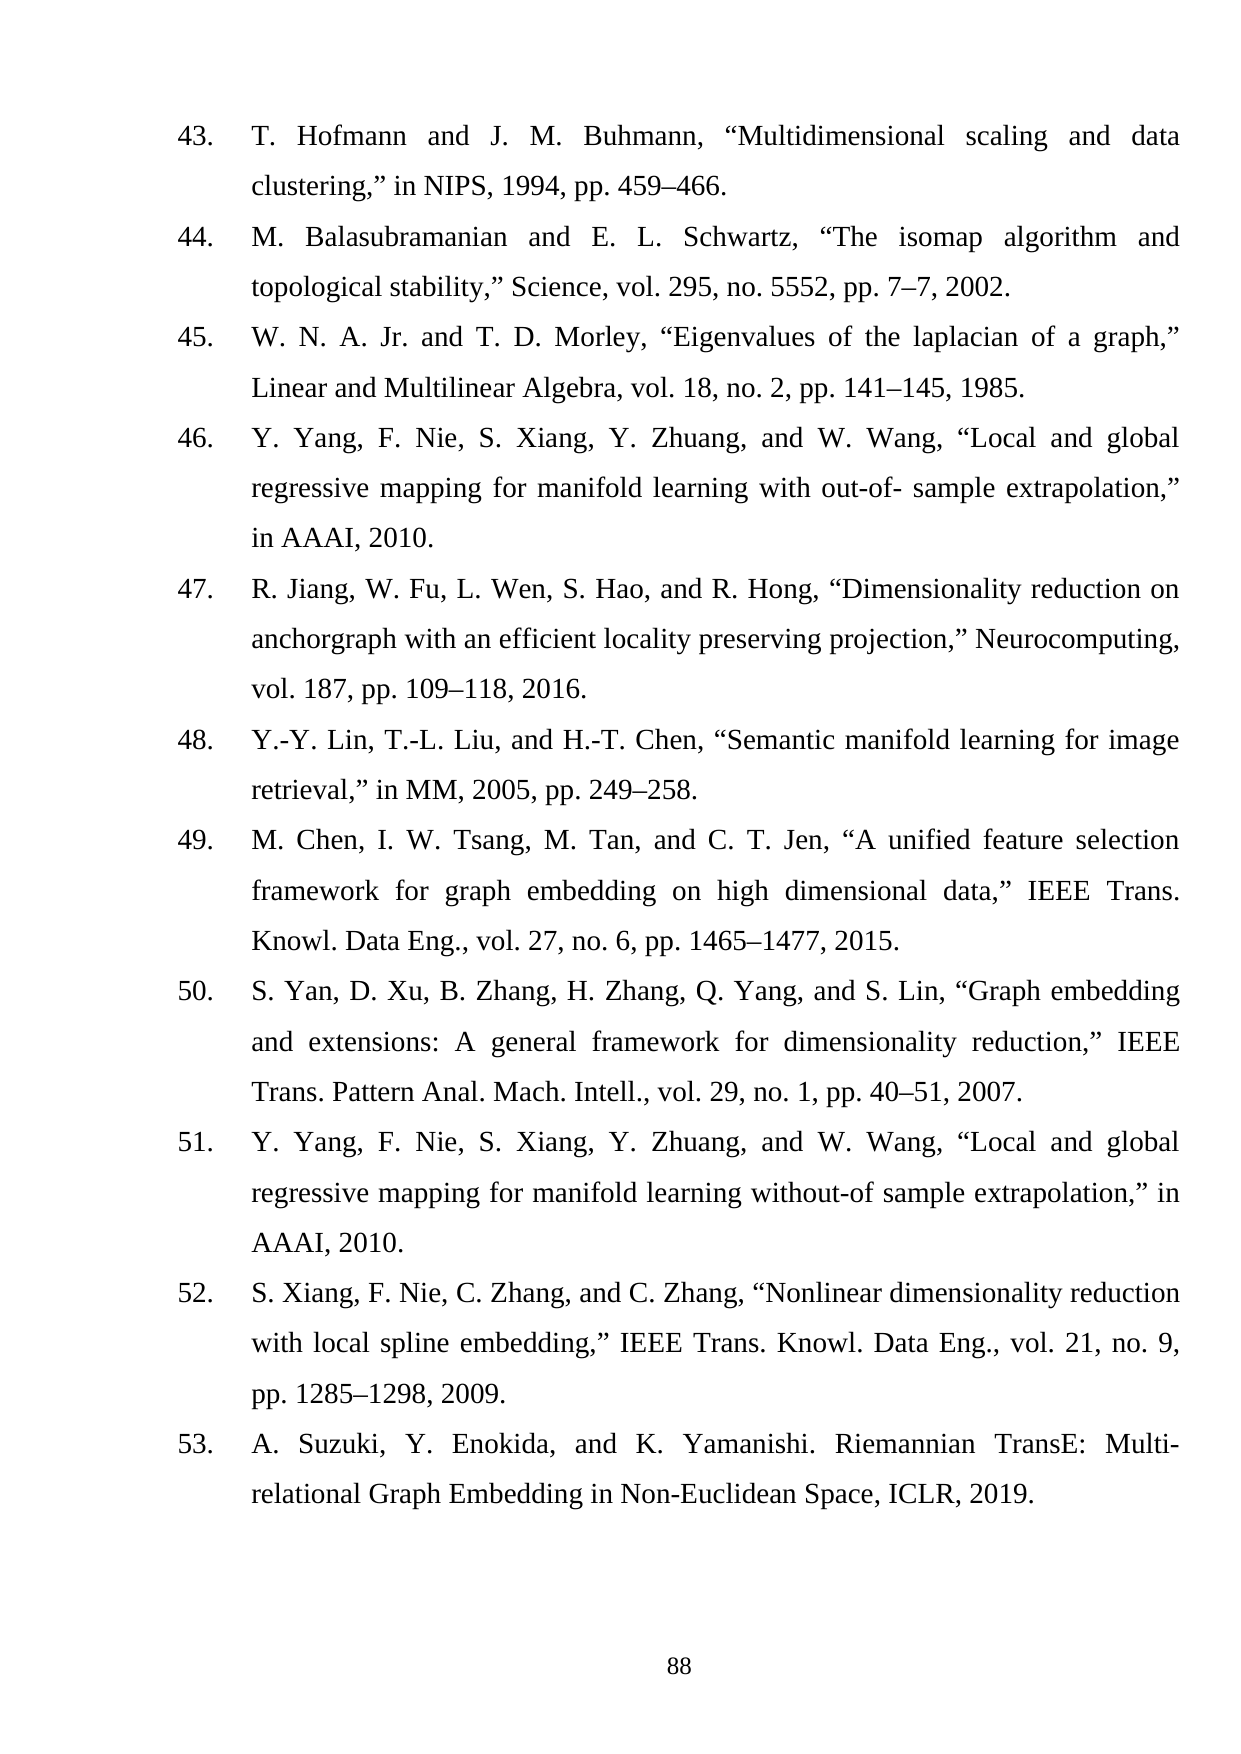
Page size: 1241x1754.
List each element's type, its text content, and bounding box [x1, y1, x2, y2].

list R. Jiang, W. Fu, L. Wen, S. Hao, and R. Hong, “Dimensionality reduction on anchorgraph with an efficient locality preserving projection,” Neurocomputing, vol. 187, pp. 109–118, 2016. [177, 571, 1181, 705]
list Y.-Y. Lin, T.-L. Liu, and H.-T. Chen, “Semantic manifold learning for image retrieval,” in MM, 2005, pp. 249–258. [177, 722, 1181, 806]
list M. Balasubramanian and E. L. Schwartz, “The isomap algorithm and topological stability,” Science, vol. 295, no. 5552, pp. 7–7, 2002. [177, 219, 1181, 303]
list Y. Yang, F. Nie, S. Xiang, Y. Zhuang, and W. Wang, “Local and global regressive mapping for manifold learning without-of sample extrapolation,” in AAAI, 2010. [177, 1124, 1181, 1258]
list A. Suzuki, Y. Enokida, and K. Yamanishi. Riemannian TransE: Multi-relational Graph Embedding in Non-Euclidean Space, ICLR, 2019. [177, 1426, 1181, 1510]
list S. Xiang, F. Nie, C. Zhang, and C. Zhang, “Nonlinear dimensionality reduction with local spline embedding,” IEEE Trans. Knowl. Data Eng., vol. 21, no. 9, pp. 1285–1298, 2009. [177, 1275, 1181, 1409]
list T. Hofmann and J. M. Buhmann, “Multidimensional scaling and data clustering,” in NIPS, 1994, pp. 459–466. [177, 118, 1181, 202]
list S. Yan, D. Xu, B. Zhang, H. Zhang, Q. Yang, and S. Lin, “Graph embedding and extensions: A general framework for dimensionality reduction,” IEEE Trans. Pattern Anal. Mach. Intell., vol. 29, no. 1, pp. 40–51, 2007. [177, 973, 1181, 1108]
list W. N. A. Jr. and T. D. Morley, “Eigenvalues of the laplacian of a graph,” Linear and Multilinear Algebra, vol. 18, no. 2, pp. 141–145, 1985. [177, 319, 1181, 403]
list M. Chen, I. W. Tsang, M. Tan, and C. T. Jen, “A unified feature selection framework for graph embedding on high dimensional data,” IEEE Trans. Knowl. Data Eng., vol. 27, no. 6, pp. 1465–1477, 2015. [177, 822, 1181, 957]
list Y. Yang, F. Nie, S. Xiang, Y. Zhuang, and W. Wang, “Local and global regressive mapping for manifold learning with out-of- sample extrapolation,” in AAAI, 2010. [177, 420, 1181, 554]
